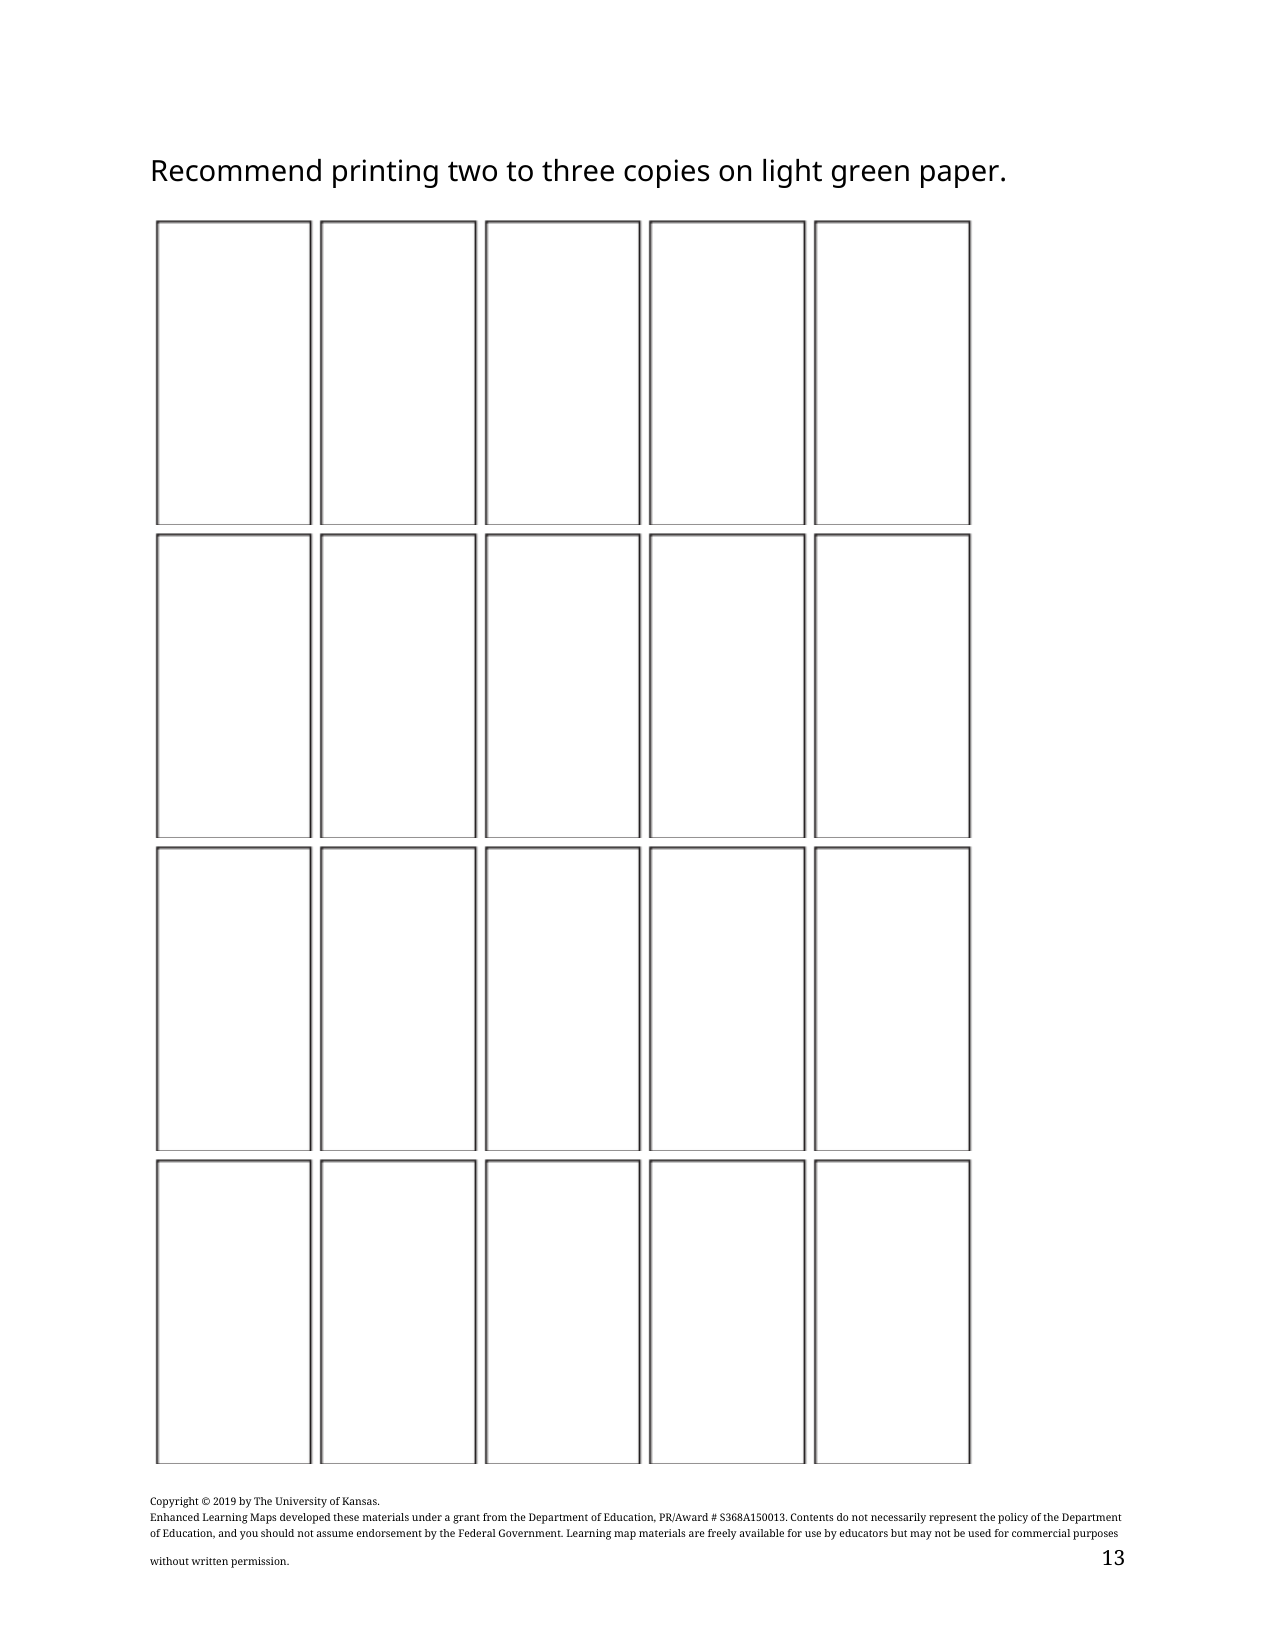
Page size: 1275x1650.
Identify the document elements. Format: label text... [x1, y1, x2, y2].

text Recommend printing two to three copies on light green paper. [150, 150, 1125, 190]
